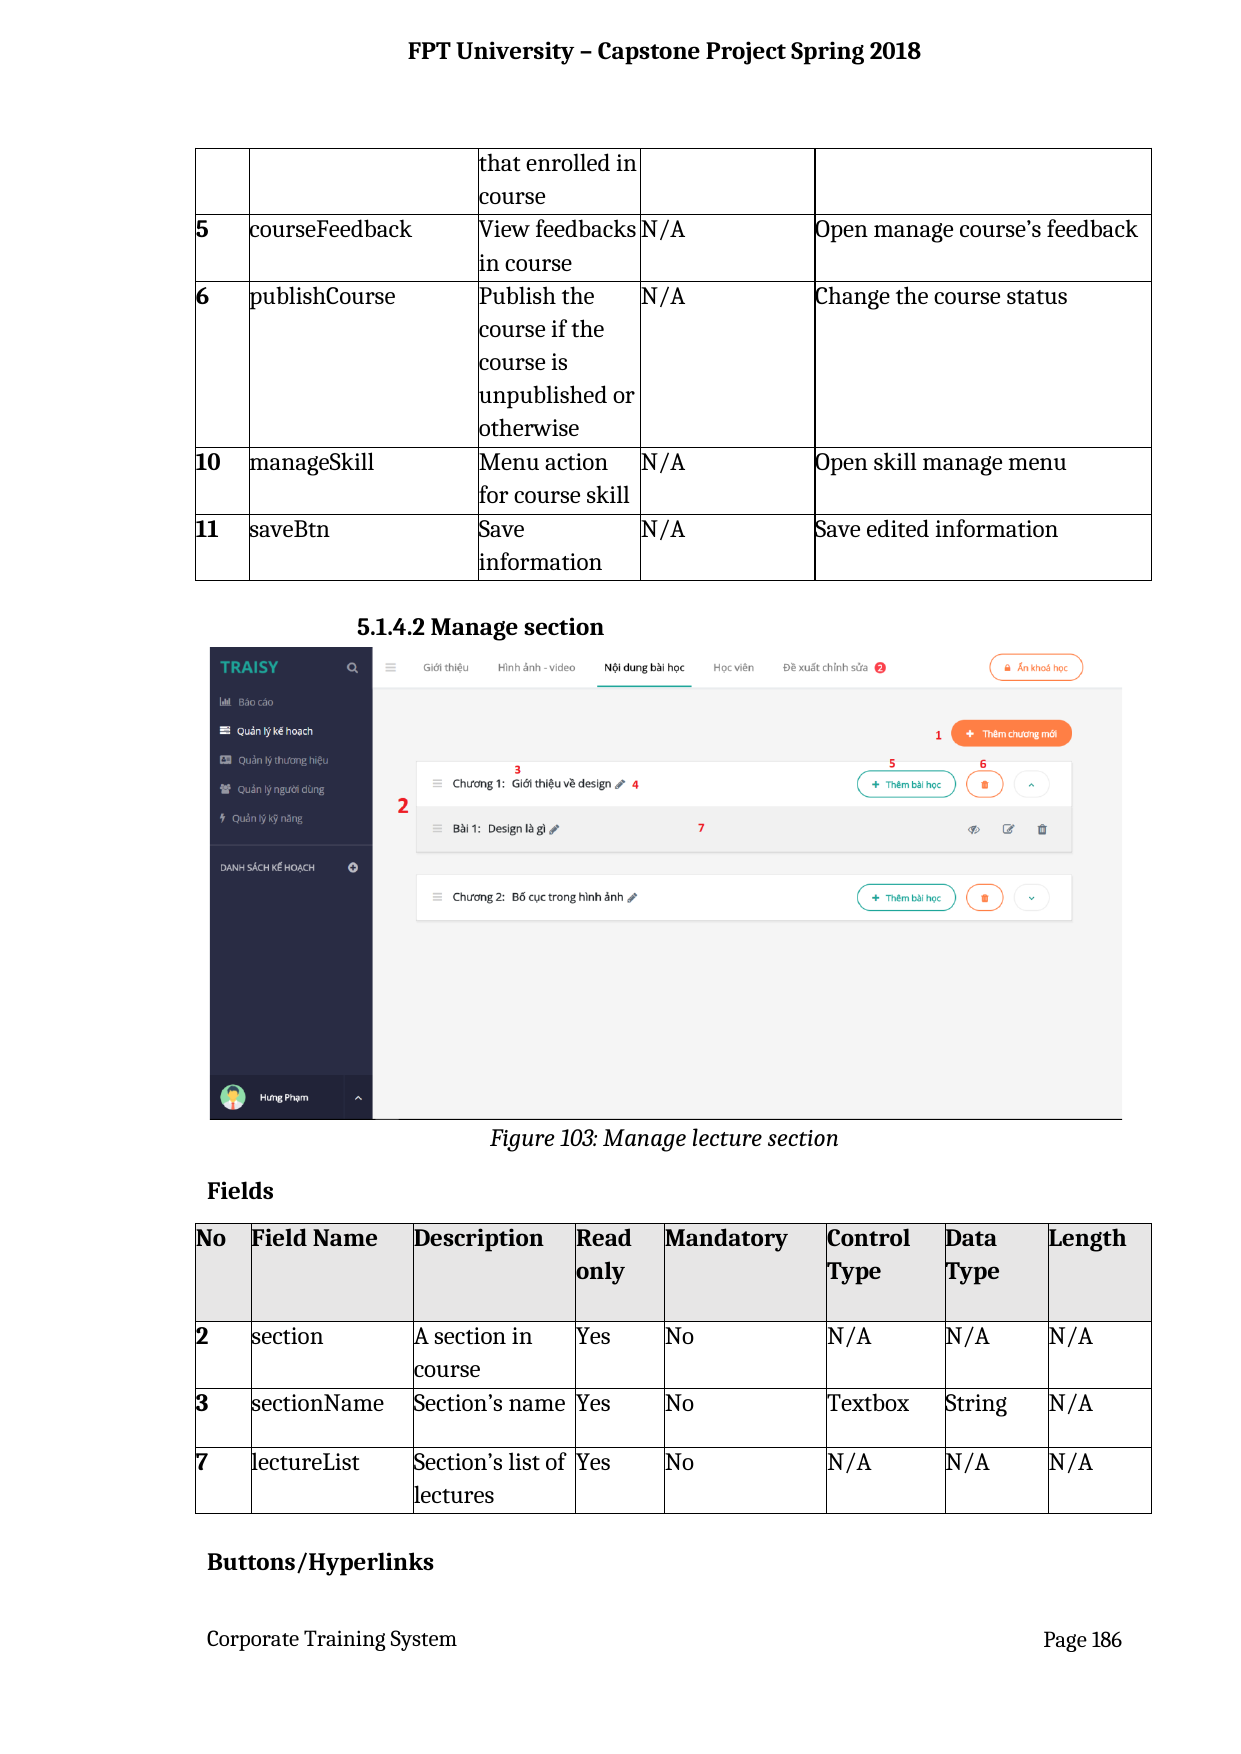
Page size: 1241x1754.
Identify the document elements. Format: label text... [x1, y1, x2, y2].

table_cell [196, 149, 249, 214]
text Buttons/Hyperlinks [207, 1547, 1122, 1576]
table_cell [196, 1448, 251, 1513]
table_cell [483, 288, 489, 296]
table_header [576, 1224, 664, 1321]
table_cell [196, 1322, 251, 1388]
picture [209, 647, 1123, 1120]
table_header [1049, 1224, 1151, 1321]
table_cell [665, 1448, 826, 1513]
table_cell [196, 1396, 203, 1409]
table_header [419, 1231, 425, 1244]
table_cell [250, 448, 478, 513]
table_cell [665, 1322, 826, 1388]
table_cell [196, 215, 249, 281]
text Figure 103: Manage lecture section [207, 1123, 1122, 1152]
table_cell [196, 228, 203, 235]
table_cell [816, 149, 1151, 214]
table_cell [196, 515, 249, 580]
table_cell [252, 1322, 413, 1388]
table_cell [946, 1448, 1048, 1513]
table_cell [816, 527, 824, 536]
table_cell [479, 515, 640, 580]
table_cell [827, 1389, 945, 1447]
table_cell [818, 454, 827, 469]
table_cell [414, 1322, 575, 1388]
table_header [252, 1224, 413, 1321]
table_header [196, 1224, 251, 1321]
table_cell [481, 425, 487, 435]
subtitle 5.1.4.2 Manage section [357, 613, 1124, 642]
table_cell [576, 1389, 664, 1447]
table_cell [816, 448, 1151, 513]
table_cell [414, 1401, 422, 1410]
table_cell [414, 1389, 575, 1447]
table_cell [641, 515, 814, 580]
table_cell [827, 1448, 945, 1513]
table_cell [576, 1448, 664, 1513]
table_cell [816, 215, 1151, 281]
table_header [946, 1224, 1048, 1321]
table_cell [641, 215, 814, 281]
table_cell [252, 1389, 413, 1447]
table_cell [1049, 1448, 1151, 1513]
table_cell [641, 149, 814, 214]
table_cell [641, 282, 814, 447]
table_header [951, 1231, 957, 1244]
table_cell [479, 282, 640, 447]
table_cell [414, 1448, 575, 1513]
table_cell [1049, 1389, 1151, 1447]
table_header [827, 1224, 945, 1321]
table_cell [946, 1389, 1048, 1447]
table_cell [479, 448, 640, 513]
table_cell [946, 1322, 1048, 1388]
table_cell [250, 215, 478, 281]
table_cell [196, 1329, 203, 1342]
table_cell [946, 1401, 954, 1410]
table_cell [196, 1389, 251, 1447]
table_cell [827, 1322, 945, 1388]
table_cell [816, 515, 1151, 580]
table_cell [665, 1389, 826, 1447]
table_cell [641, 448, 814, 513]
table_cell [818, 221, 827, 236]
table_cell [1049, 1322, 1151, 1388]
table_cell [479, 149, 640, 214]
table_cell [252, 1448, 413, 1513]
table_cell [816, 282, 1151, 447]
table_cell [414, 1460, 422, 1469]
text Fields [207, 1177, 1122, 1206]
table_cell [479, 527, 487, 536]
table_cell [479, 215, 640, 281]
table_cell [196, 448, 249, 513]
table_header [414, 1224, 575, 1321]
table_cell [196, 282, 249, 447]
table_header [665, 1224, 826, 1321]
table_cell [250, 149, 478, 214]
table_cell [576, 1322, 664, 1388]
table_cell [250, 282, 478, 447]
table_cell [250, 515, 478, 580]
